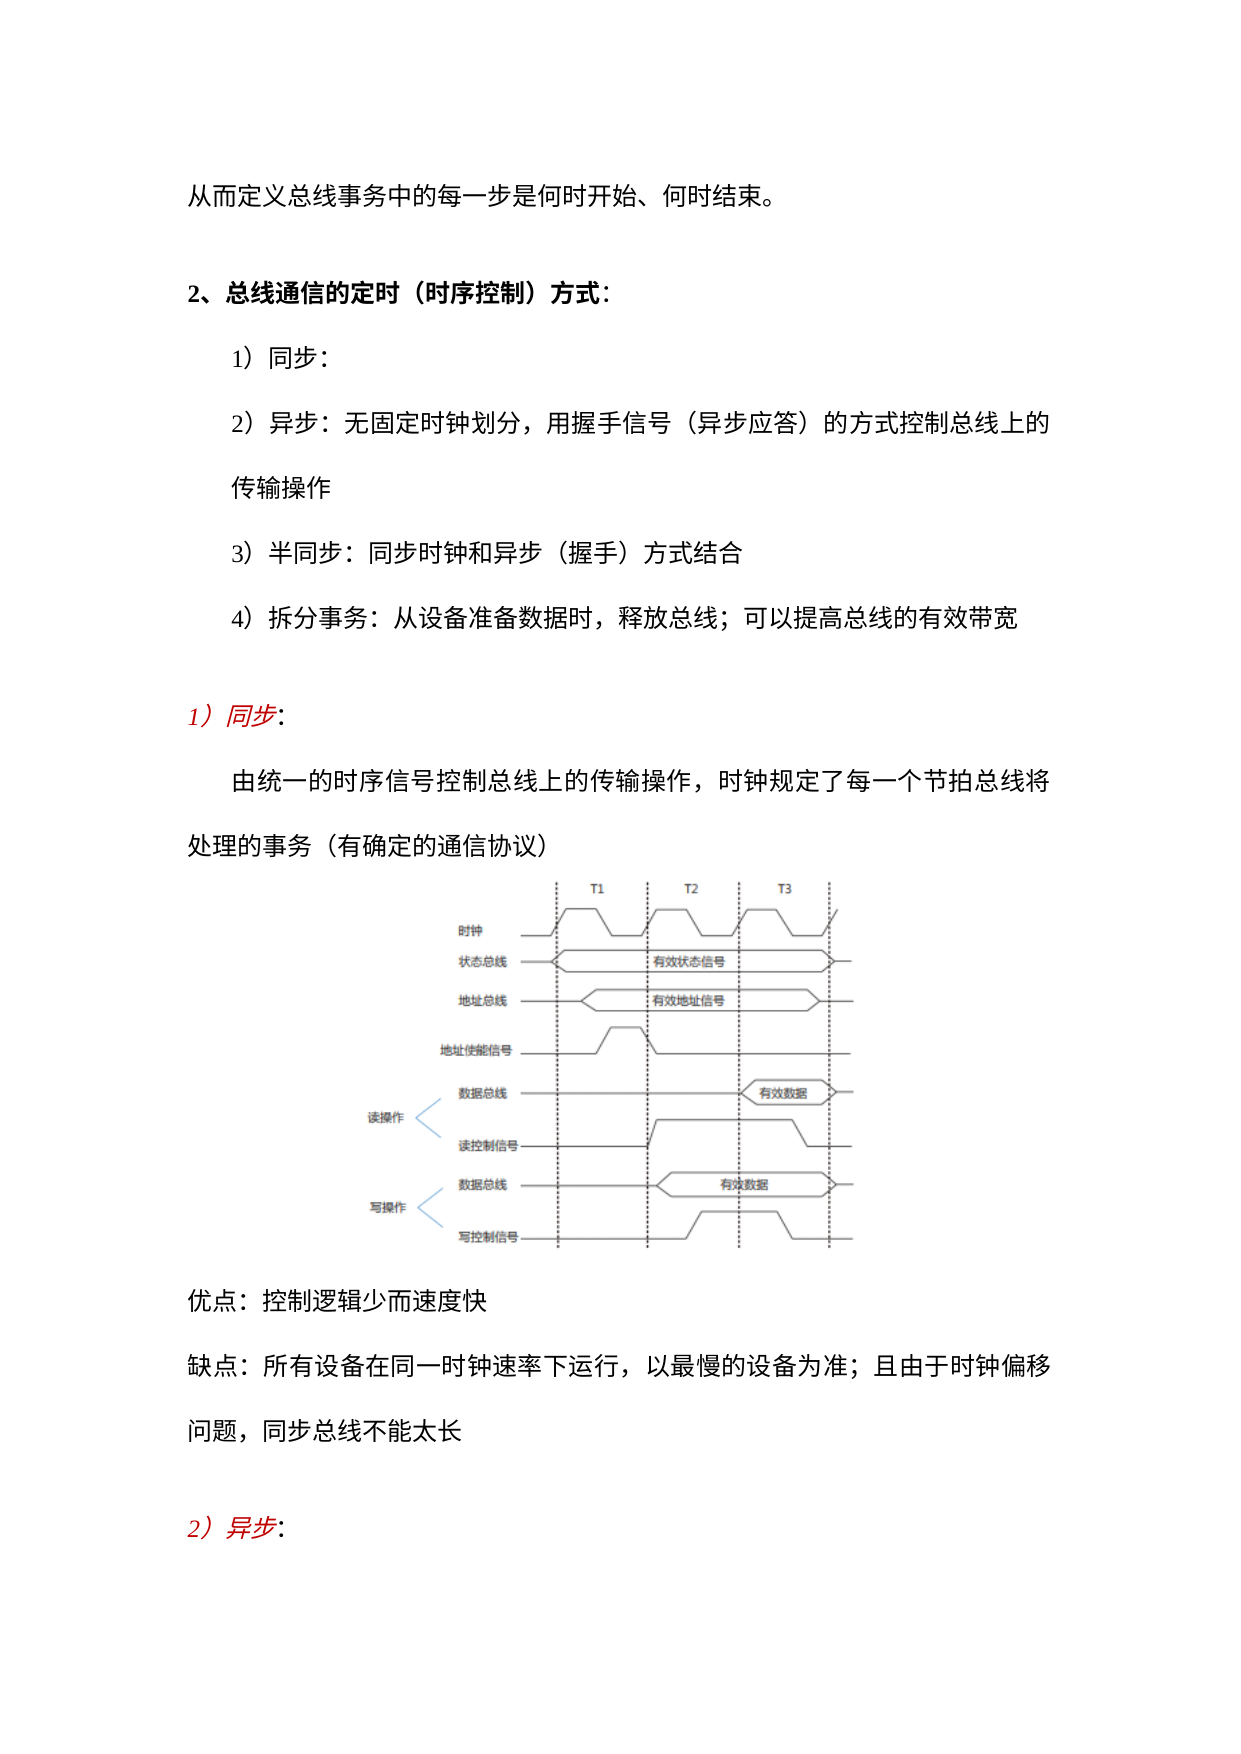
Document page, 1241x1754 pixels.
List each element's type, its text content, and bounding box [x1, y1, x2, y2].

text 2、总线通信的定时（时序控制）方式： [187, 259, 1053, 324]
text 1）同步： [187, 324, 1053, 389]
text 3）半同步：同步时钟和异步（握手）方式结合 [187, 519, 1053, 584]
text 4）拆分事务：从设备准备数据时，释放总线；可以提高总线的有效带宽 [187, 584, 1053, 649]
text 缺点：所有设备在同一时钟速率下运行，以最慢的设备为准；且由于时钟偏移问题，同步总线不能太长 [187, 1332, 1053, 1462]
text 由统一的时序信号控制总线上的传输操作，时钟规定了每一个节拍总线将处理的事务（有确定的通信协议） [187, 747, 1053, 877]
text 2）异步：无固定时钟划分，用握手信号（异步应答）的方式控制总线上的传输操作 [231, 389, 1053, 519]
text 1）同步： [187, 682, 1053, 747]
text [187, 162, 1053, 227]
text 优点：控制逻辑少而速度快 [187, 1267, 1053, 1332]
text 2）异步： [187, 1494, 1053, 1559]
picture [355, 877, 885, 1252]
